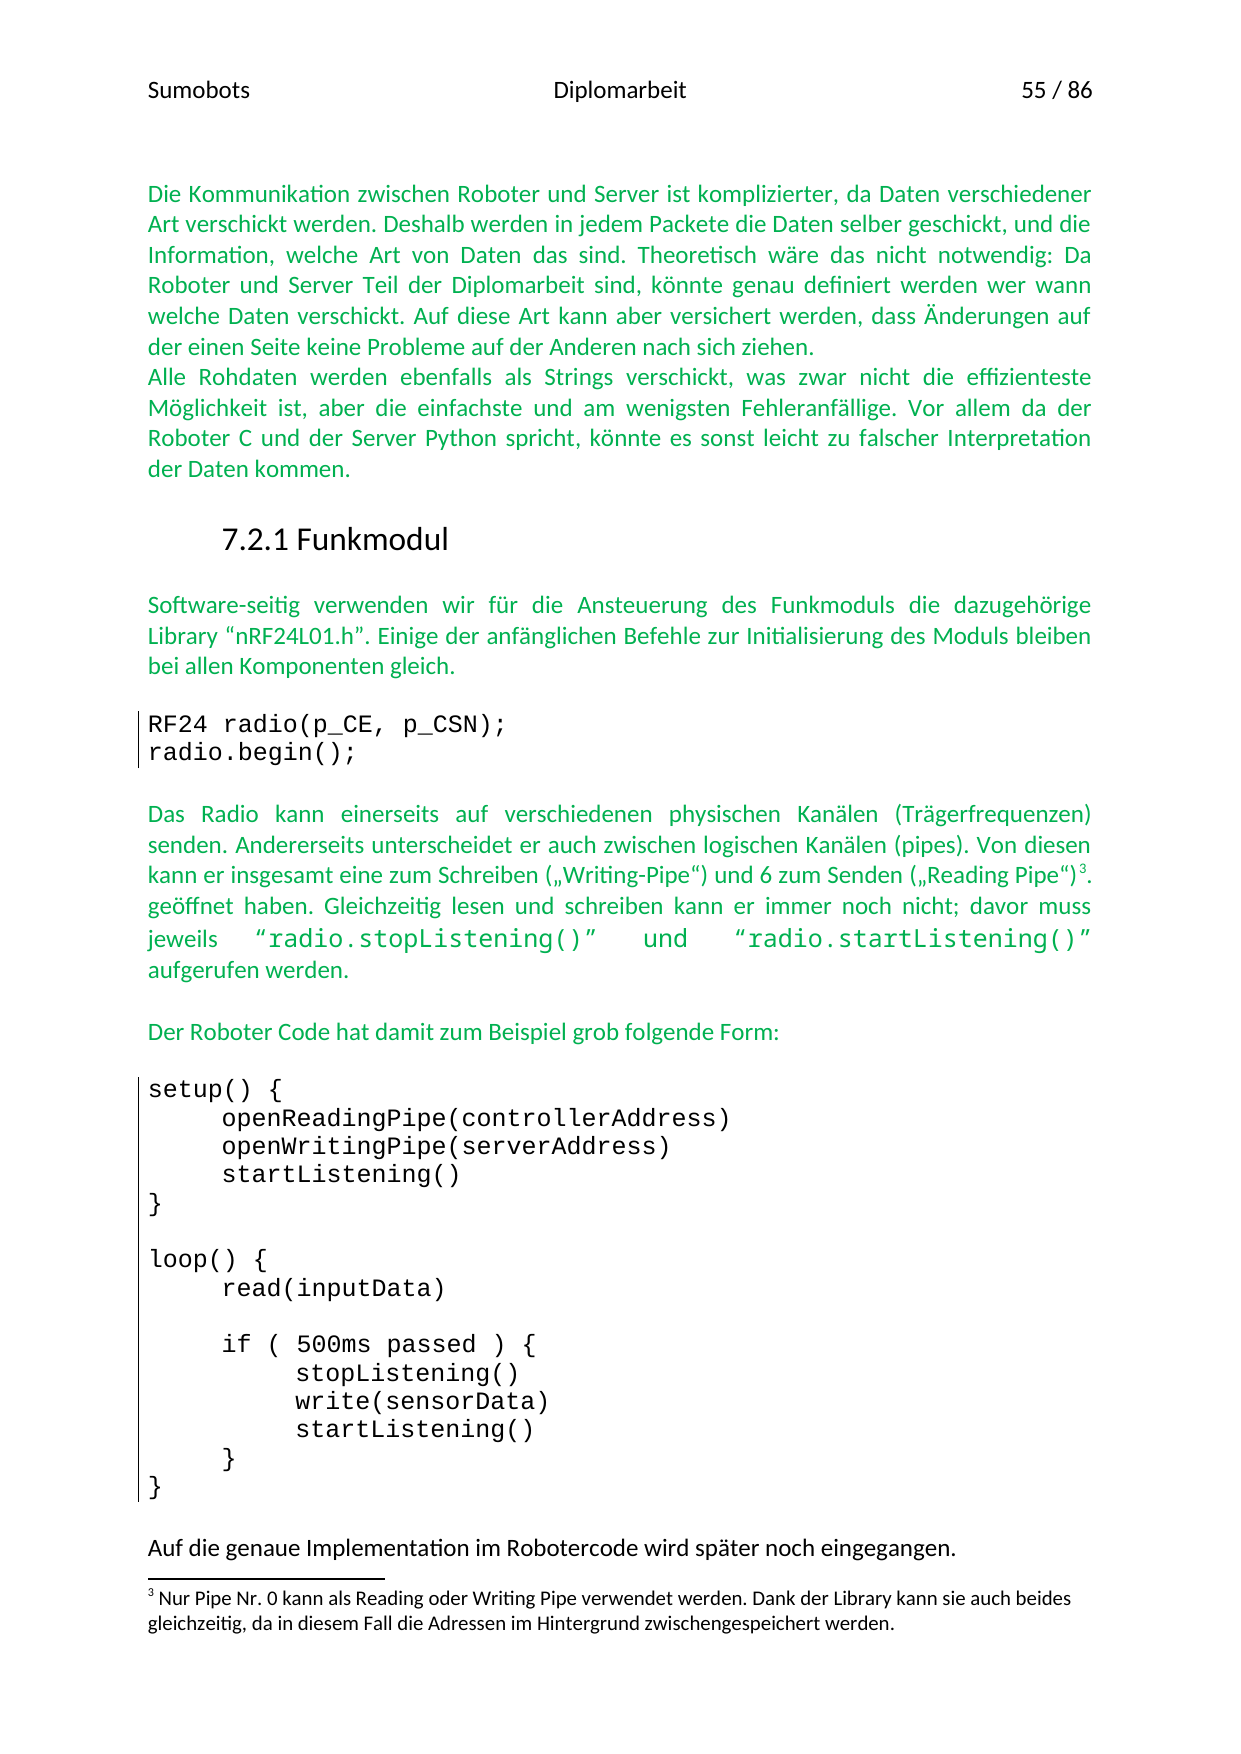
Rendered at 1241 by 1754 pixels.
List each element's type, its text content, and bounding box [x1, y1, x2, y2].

subtitle Funkmodul [221, 518, 1093, 559]
text setup() { [148, 1077, 1093, 1105]
text } [148, 1445, 1093, 1473]
text Alle Rohdaten werden ebenfalls als Strings verschickt, was zwar nicht die effizienteste Möglichkeit ist, aber die einfachste und am wenigsten Fehleranfällige. Vor allem da der Roboter C und der Server Python spricht, könnte es sonst leicht zu falscher Interpretation der Daten kommen. [148, 361, 1093, 483]
text if ( 500ms passed ) { [148, 1332, 1093, 1360]
text Die Kommunikation zwischen Roboter und Server ist komplizierter, da Daten verschiedener Art verschickt werden. Deshalb werden in jedem Packete die Daten selber geschickt, und die Information, welche Art von Daten das sind. Theoretisch wäre das nicht notwendig: Da Roboter und Server Teil der Diplomarbeit sind, könnte genau definiert werden wer wann welche Daten verschickt. Auf diese Art kann aber versichert werden, dass Änderungen auf der einen Seite keine Probleme auf der Anderen nach sich ziehen. [148, 178, 1093, 361]
text Auf die genaue Implementation im Robotercode wird später noch eingegangen. [148, 1532, 1093, 1563]
text write(sensorData) [148, 1388, 1093, 1417]
text } [148, 1190, 1093, 1218]
text Das Radio kann einerseits auf verschiedenen physischen Kanälen (Trägerfrequenzen) senden. Andererseits unterscheidet er auch zwischen logischen Kanälen (pipes). Von diesen kann er insgesamt eine zum Schreiben („Writing-Pipe“) und 6 zum Senden („Reading Pipe“). geöffnet haben. Gleichzeitig lesen und schreiben kann er immer noch nicht; davor muss jeweils “radio.stopListening()” und “radio.startListening()” aufgerufen werden. [148, 798, 1093, 985]
text } [148, 1473, 1093, 1502]
text read(inputData) [148, 1275, 1093, 1303]
text Software-seitig verwenden wir für die Ansteuerung des Funkmoduls die dazugehörige Library “nRF24L01.h”. Einige der anfänglichen Befehle zur Initialisierung des Moduls bleiben bei allen Komponenten gleich. [148, 589, 1093, 681]
text startListening() [148, 1417, 1093, 1445]
text stopListening() [148, 1360, 1093, 1388]
text openReadingPipe(controllerAddress) [148, 1105, 1093, 1133]
text Der Roboter Code hat damit zum Beispiel grob folgende Form: [148, 1016, 1093, 1046]
text radio.begin(); [148, 740, 1093, 768]
text RF24 radio(p_CE, p_CSN); [148, 711, 1093, 740]
text loop() { [148, 1247, 1093, 1275]
text startListening() [148, 1162, 1093, 1190]
text openWritingPipe(serverAddress) [148, 1133, 1093, 1162]
